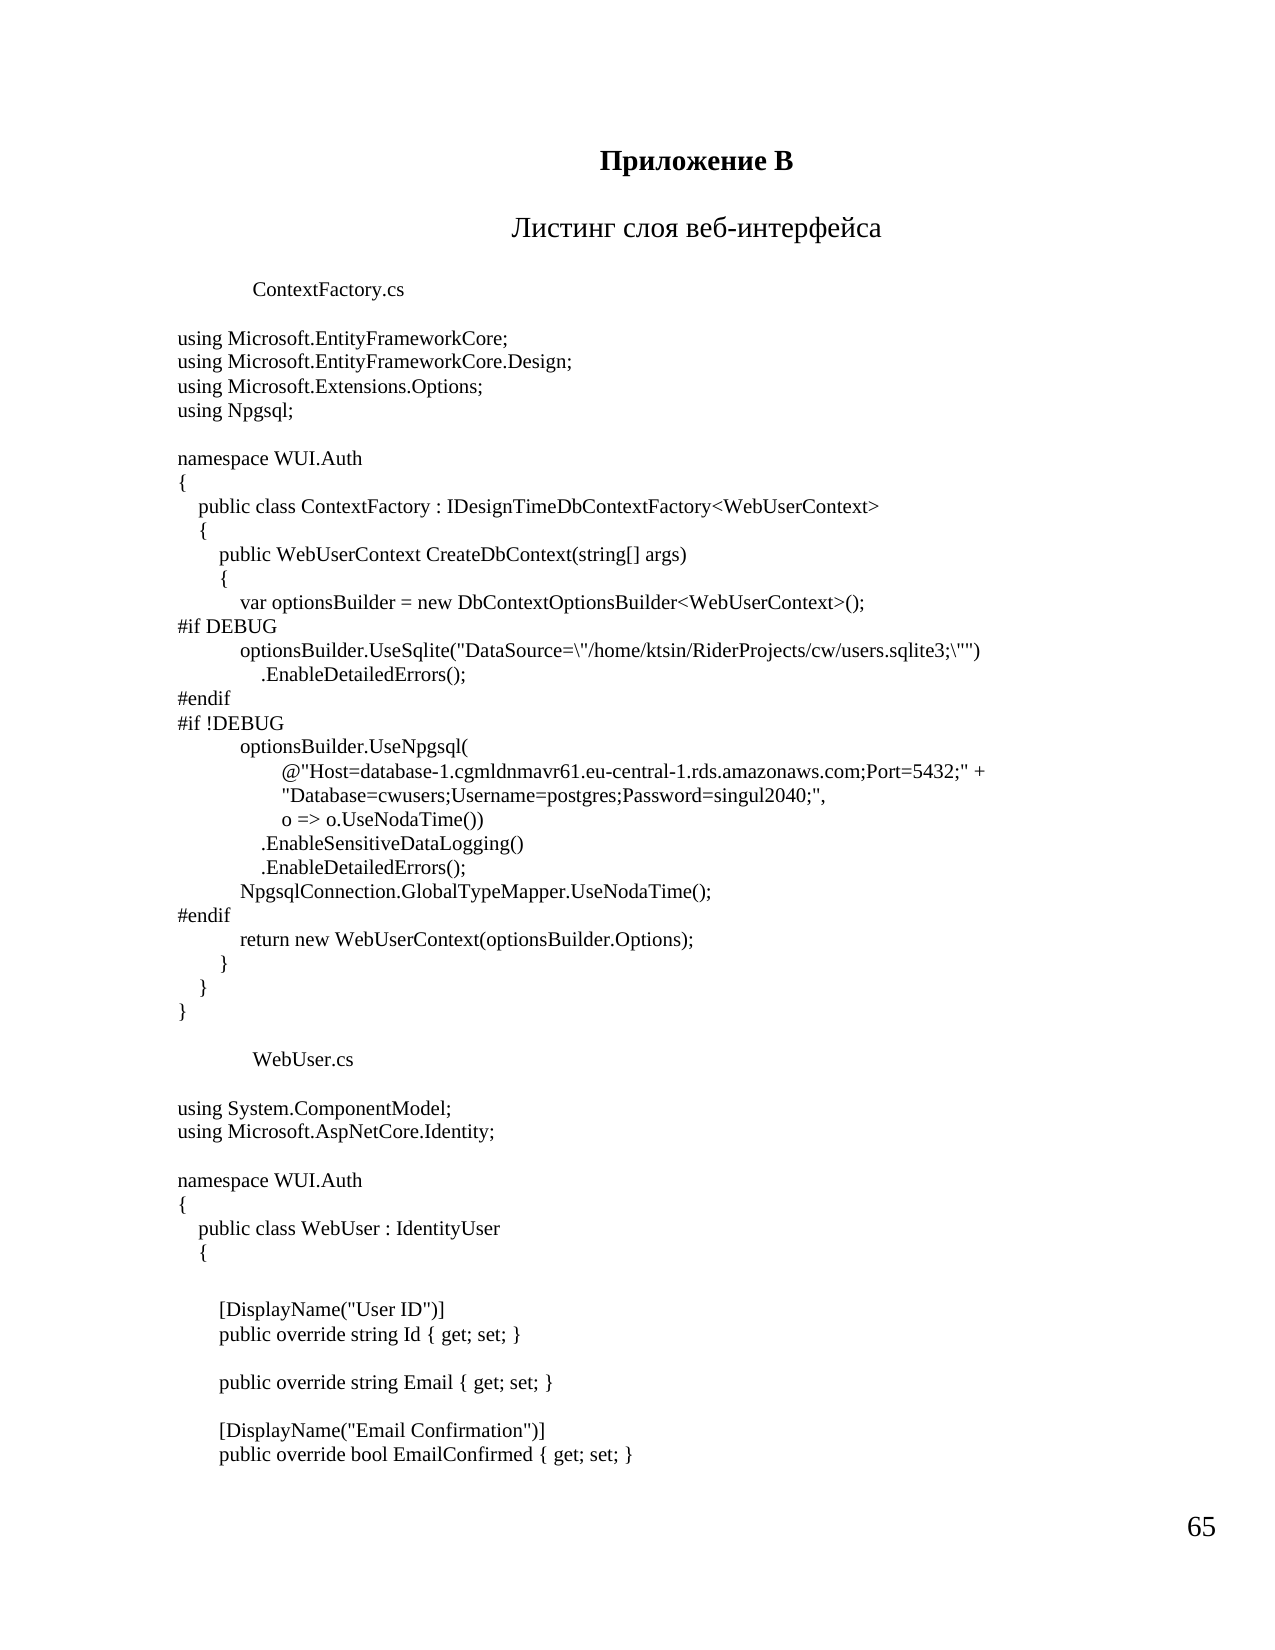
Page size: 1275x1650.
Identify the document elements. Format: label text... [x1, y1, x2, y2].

text public class ContextFactory : IDesignTimeDbContextFactory<WebUserContext> [177, 494, 1216, 518]
text [DisplayName("Email Confirmation")] [177, 1418, 1216, 1442]
text WebUser.cs [177, 1047, 1216, 1071]
text @"Host=database-1.cgmldnmavr61.eu-central-1.rds.amazonaws.com;Port=5432;" + [177, 758, 1216, 783]
text "Database=cwusers;Username=postgres;Password=singul2040;", [177, 783, 1216, 807]
text .EnableDetailedErrors(); [177, 855, 1216, 879]
text public override string Id { get; set; } [177, 1321, 1216, 1346]
text using Microsoft.AspNetCore.Identity; [177, 1119, 1216, 1143]
text var optionsBuilder = new DbContextOptionsBuilder<WebUserContext>(); [177, 590, 1216, 614]
text namespace WUI.Auth [177, 446, 1216, 470]
text #endif [177, 903, 1216, 927]
text { [177, 1240, 1216, 1264]
text [DisplayName("User ID")] [177, 1297, 1216, 1321]
text using System.ComponentModel; [177, 1095, 1216, 1119]
text .EnableDetailedErrors(); [177, 662, 1216, 686]
text { [177, 566, 1216, 590]
text } [177, 951, 1216, 975]
text #if DEBUG [177, 614, 1216, 638]
text Листинг слоя веб-интерфейса [177, 210, 1216, 244]
text using Microsoft.EntityFrameworkCore; [177, 325, 1216, 349]
text using Microsoft.Extensions.Options; [177, 373, 1216, 398]
text public override bool EmailConfirmed { get; set; } [177, 1442, 1216, 1466]
text } [177, 975, 1216, 999]
text namespace WUI.Auth [177, 1168, 1216, 1192]
text } [177, 999, 1216, 1023]
text public class WebUser : IdentityUser [177, 1216, 1216, 1240]
text .EnableSensitiveDataLogging() [177, 831, 1216, 855]
text public WebUserContext CreateDbContext(string[] args) [177, 542, 1216, 566]
text NpgsqlConnection.GlobalTypeMapper.UseNodaTime(); [177, 879, 1216, 903]
text #endif [177, 686, 1216, 710]
text optionsBuilder.UseNpgsql( [177, 734, 1216, 758]
text { [177, 518, 1216, 542]
text { [177, 470, 1216, 494]
text ContextFactory.cs [177, 277, 1216, 301]
text optionsBuilder.UseSqlite("DataSource=\"/home/ktsin/RiderProjects/cw/users.sqlite3;\"") [177, 638, 1216, 662]
text return new WebUserContext(optionsBuilder.Options); [177, 927, 1216, 951]
text using Microsoft.EntityFrameworkCore.Design; [177, 349, 1216, 373]
text { [177, 1192, 1216, 1216]
text #if !DEBUG [177, 710, 1216, 734]
text public override string Email { get; set; } [177, 1369, 1216, 1394]
subtitle Приложение В [177, 143, 1216, 177]
text using Npgsql; [177, 398, 1216, 422]
text o => o.UseNodaTime()) [177, 807, 1216, 831]
